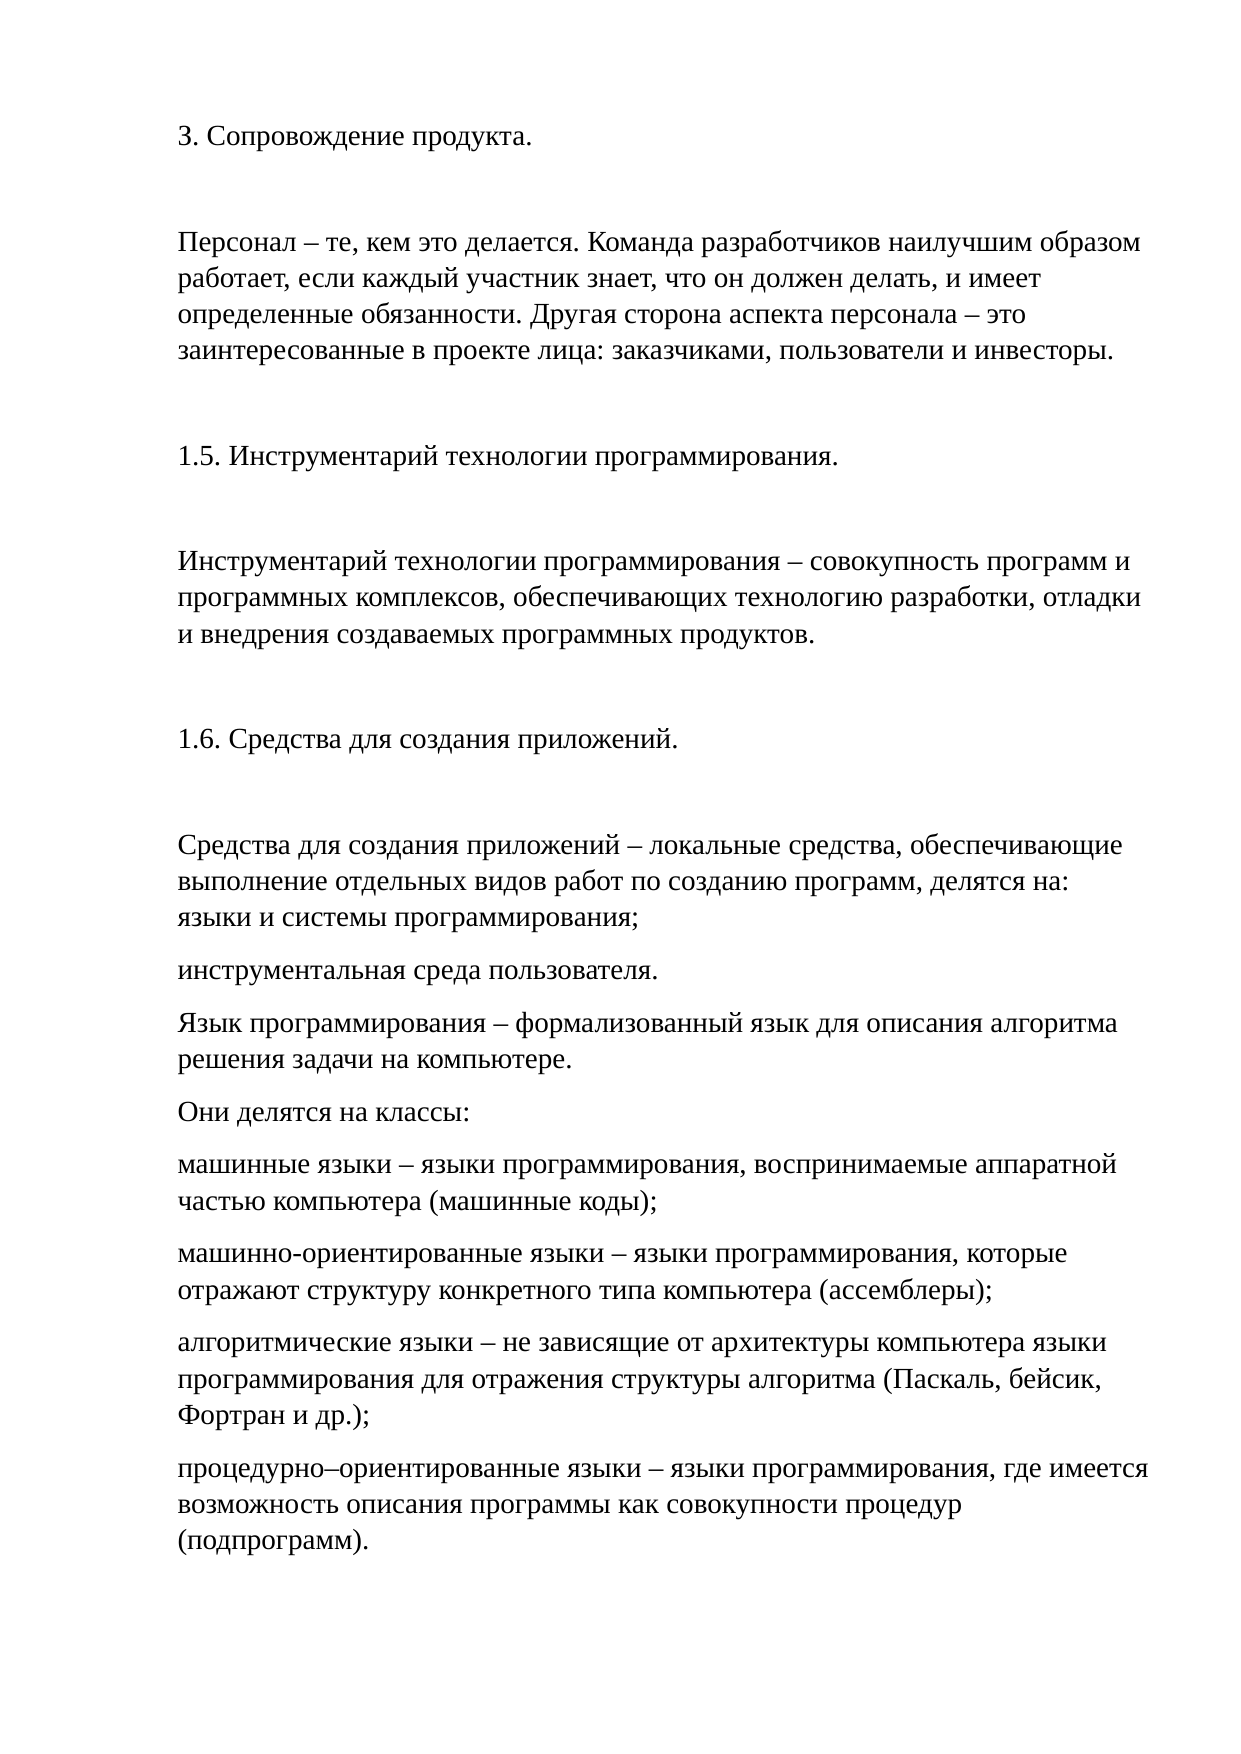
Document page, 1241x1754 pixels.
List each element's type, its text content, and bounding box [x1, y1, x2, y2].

text процедурно–ориентированные языки – языки программирования, где имеется возможность описания программы как совокупности процедур (подпрограмм).  [177, 1450, 1152, 1556]
text Инструментарий технологии программирования – совокупность программ и программных комплексов, обеспечивающих технологию разработки, отладки и внедрения создаваемых программных продуктов. [177, 543, 1152, 649]
text Они делятся на классы:  [177, 1094, 1152, 1127]
text З. Сопровождение продукта. [177, 118, 1152, 152]
text инструментальная среда пользователя. [177, 952, 1152, 986]
text 1.5. Инструментарий технологии программирования. [177, 438, 1152, 471]
text Персонал – те, кем это делается. Команда разработчиков наилучшим образом работает, если каждый участник знает, что он должен делать, и имеет определенные обязанности. Другая сторона аспекта персонала – это заинтересованные в проекте лица: заказчиками, пользователи и инвесторы. [177, 224, 1152, 366]
text машинные языки – языки программирования, воспринимаемые аппаратной частью компьютера (машинные коды);  [177, 1147, 1152, 1216]
text Язык программирования – формализованный язык для описания алгоритма решения задачи на компьютере. [177, 1005, 1152, 1074]
text машинно-ориентированные языки – языки программирования, которые отражают структуру конкретного типа компьютера (ассемблеры); [177, 1236, 1152, 1305]
text 1.6. Средства для создания приложений. [177, 721, 1152, 755]
text Средства для создания приложений – локальные средства, обеспечивающие выполнение отдельных видов работ по созданию программ, делятся на:  языки и системы программирования;  [177, 827, 1152, 933]
text алгоритмические языки – не зависящие от архитектуры компьютера языки программирования для отражения структуры алгоритма (Паскаль, бейсик, Фортран и др.);  [177, 1324, 1152, 1430]
